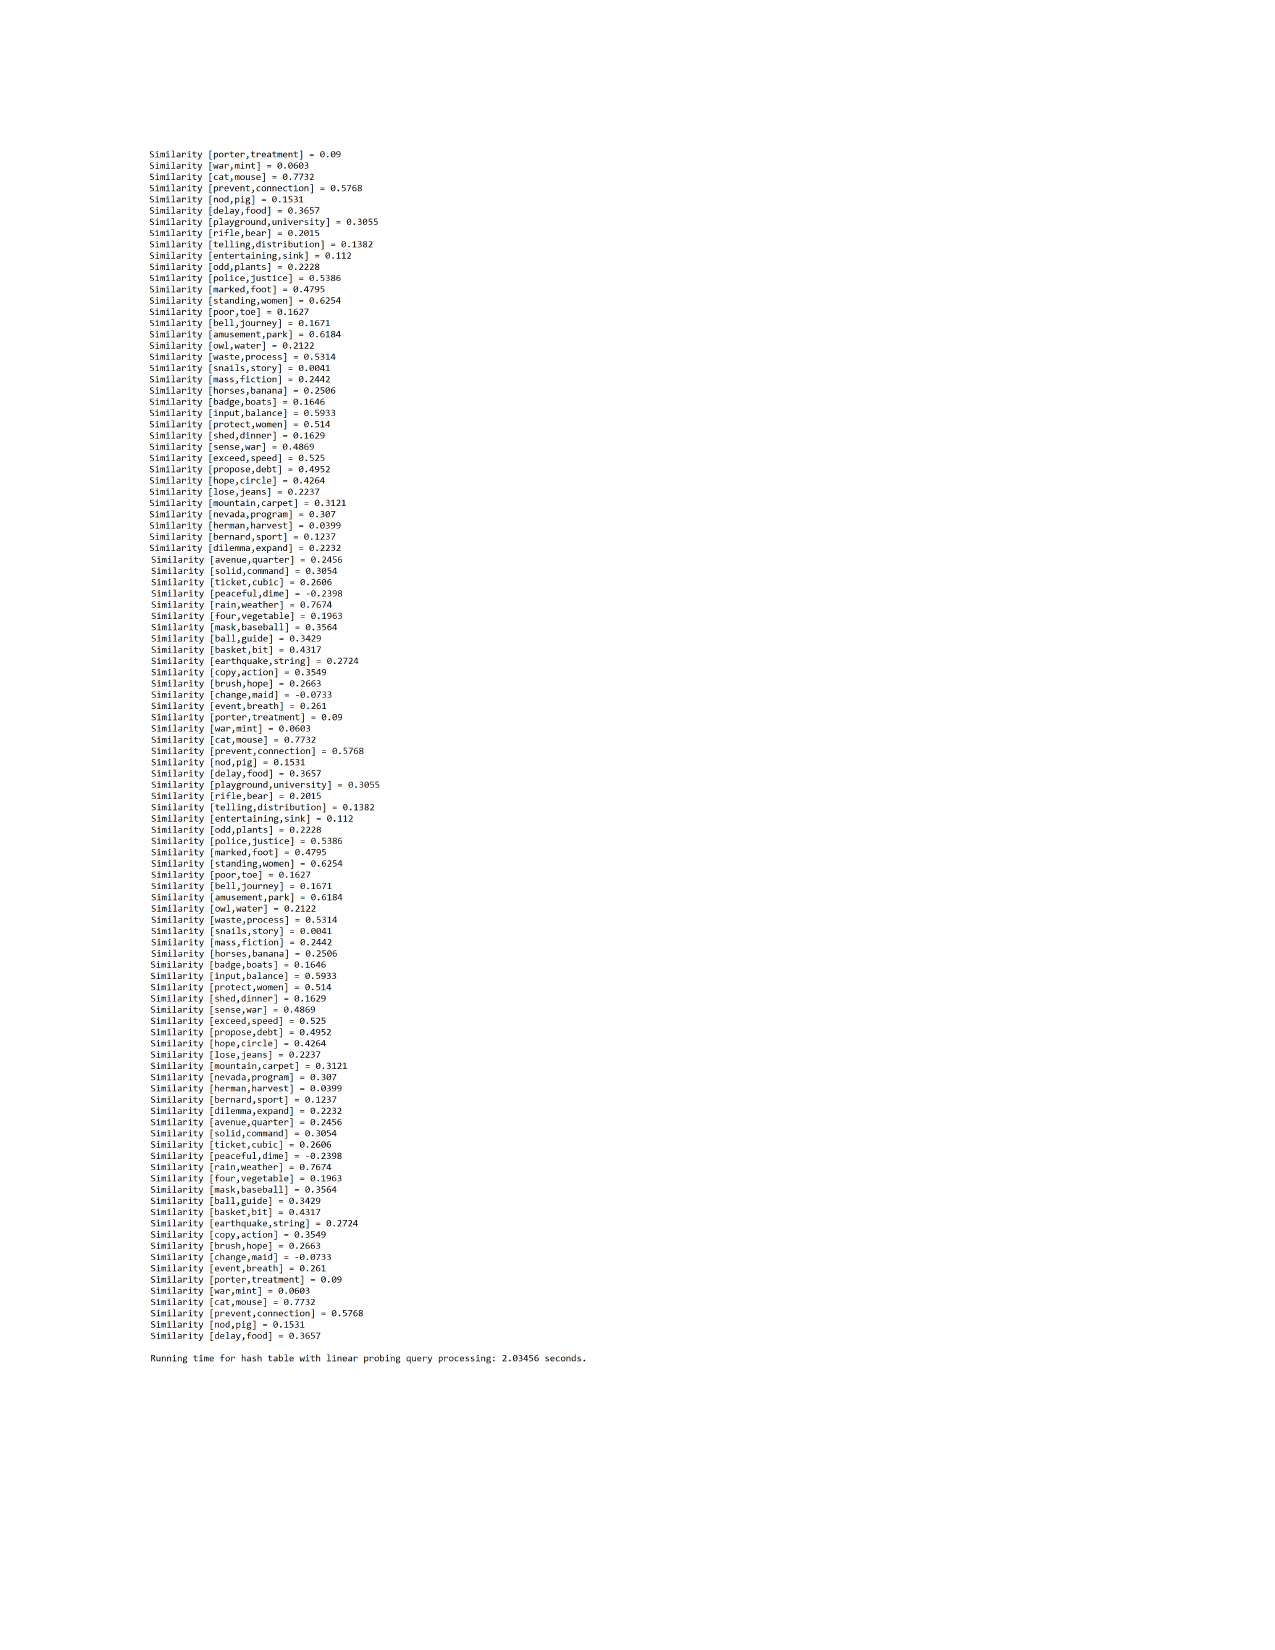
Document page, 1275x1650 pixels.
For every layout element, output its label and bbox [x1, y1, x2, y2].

picture [150, 150, 588, 1365]
